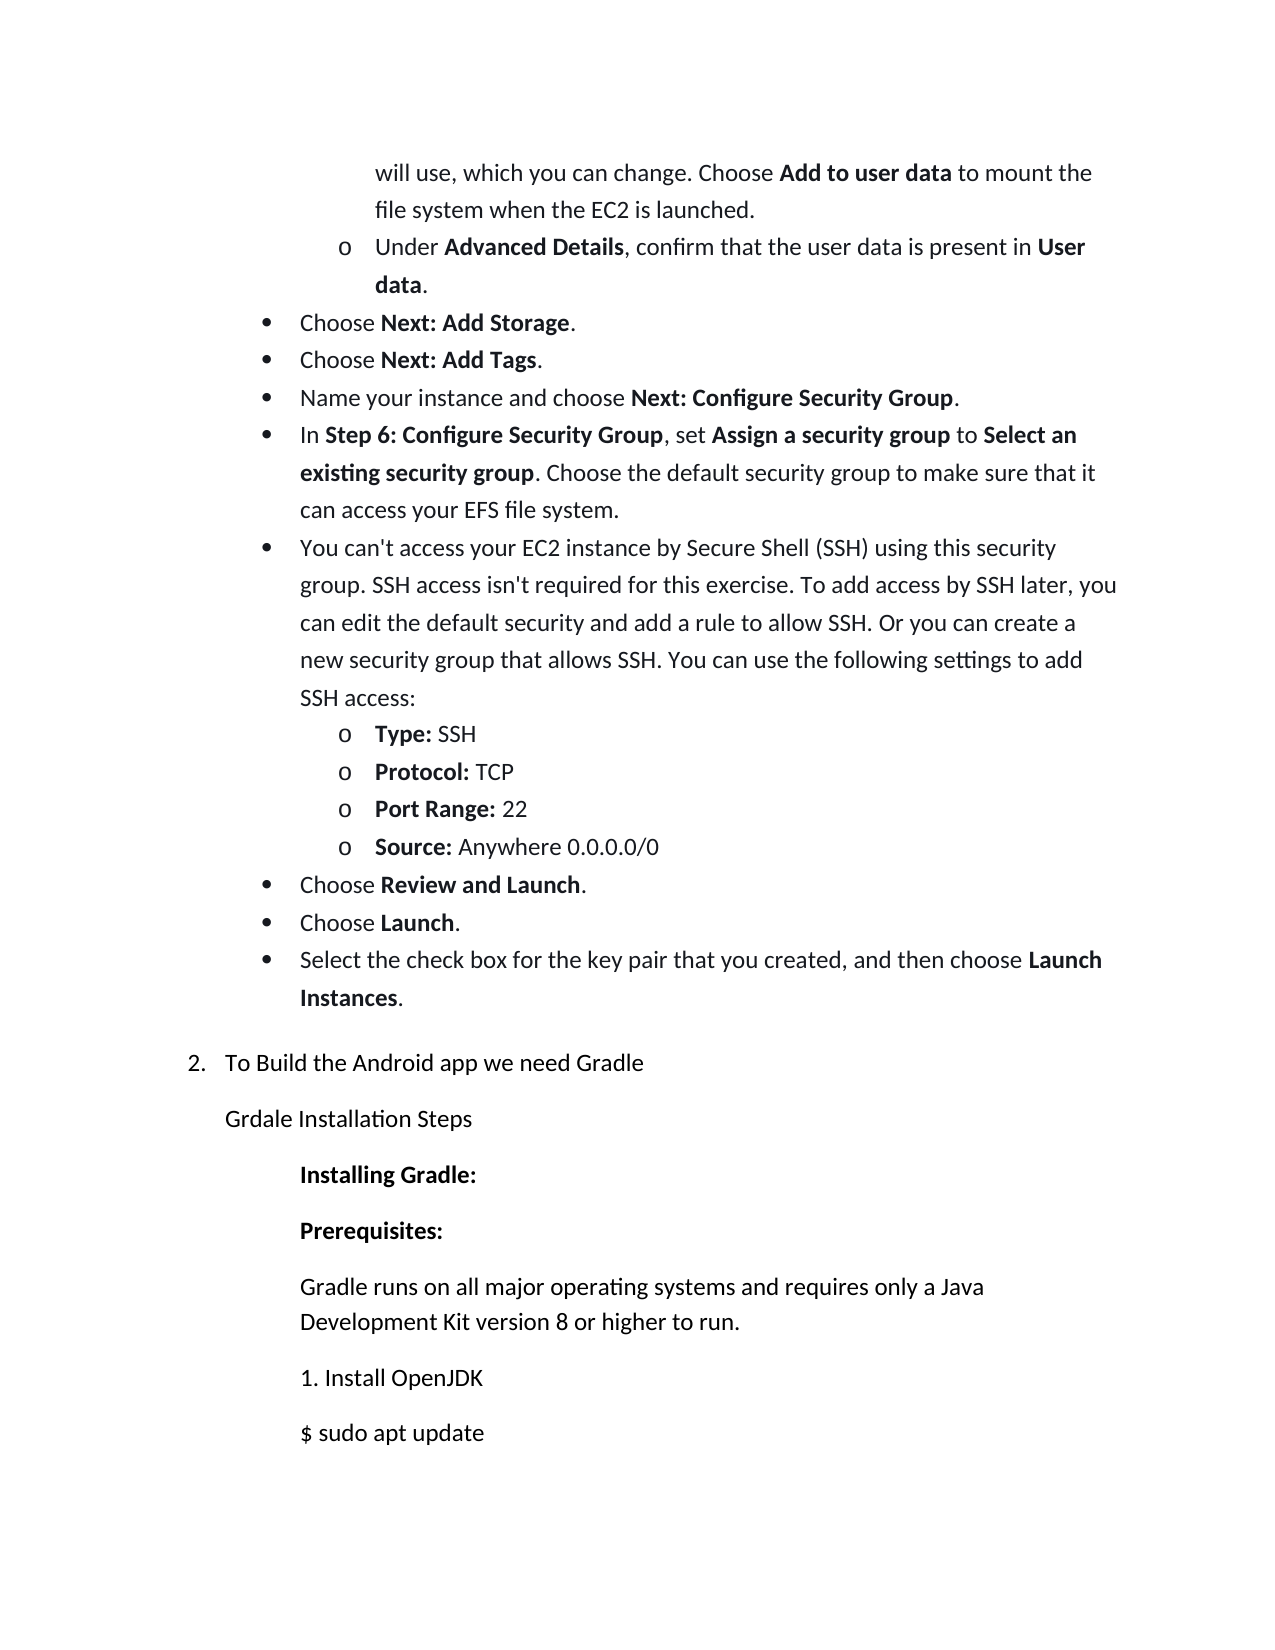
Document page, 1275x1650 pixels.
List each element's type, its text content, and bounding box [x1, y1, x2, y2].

list Type: SSH [337, 712, 1125, 750]
text $ sudo apt update [300, 1417, 1125, 1448]
list In Step 6: Configure Security Group, set Assign a security group to Select an existing security group. Choose the default security group to make sure that it can access your EFS file system. [262, 412, 1125, 525]
list Choose Review and Launch. [262, 862, 1125, 900]
list Select the check box for the key pair that you created, and then choose Launch Instances. [262, 937, 1125, 1012]
list Choose Next: Add Storage. [262, 300, 1125, 337]
list You can't access your EC2 instance by Secure Shell (SSH) using this security group. SSH access isn't required for this exercise. To add access by SSH later, you can edit the default security and add a rule to allow SSH. Or you can create a new security group that allows SSH. You can use the following settings to add SSH access: [262, 525, 1125, 712]
text Gradle runs on all major operating systems and requires only a Java Development Kit version 8 or higher to run. [300, 1271, 1125, 1336]
list Choose Launch. [262, 900, 1125, 937]
list Protocol: TCP [337, 750, 1125, 787]
list Source: Anywhere 0.0.0.0/0 [337, 825, 1125, 862]
list Under Advanced Details, confirm that the user data is present in User data. [337, 225, 1125, 300]
text Grdale Installation Steps [225, 1103, 1125, 1134]
list Choose Next: Add Tags. [262, 337, 1125, 375]
list To Build the Android app we need Gradle [187, 1047, 1125, 1078]
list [337, 150, 1125, 225]
text 1. Install OpenJDK [300, 1362, 1125, 1392]
list Port Range: 22 [337, 787, 1125, 825]
text Prerequisites: [300, 1215, 1125, 1246]
text Installing Gradle: [300, 1159, 1125, 1190]
list Name your instance and choose Next: Configure Security Group. [262, 375, 1125, 412]
